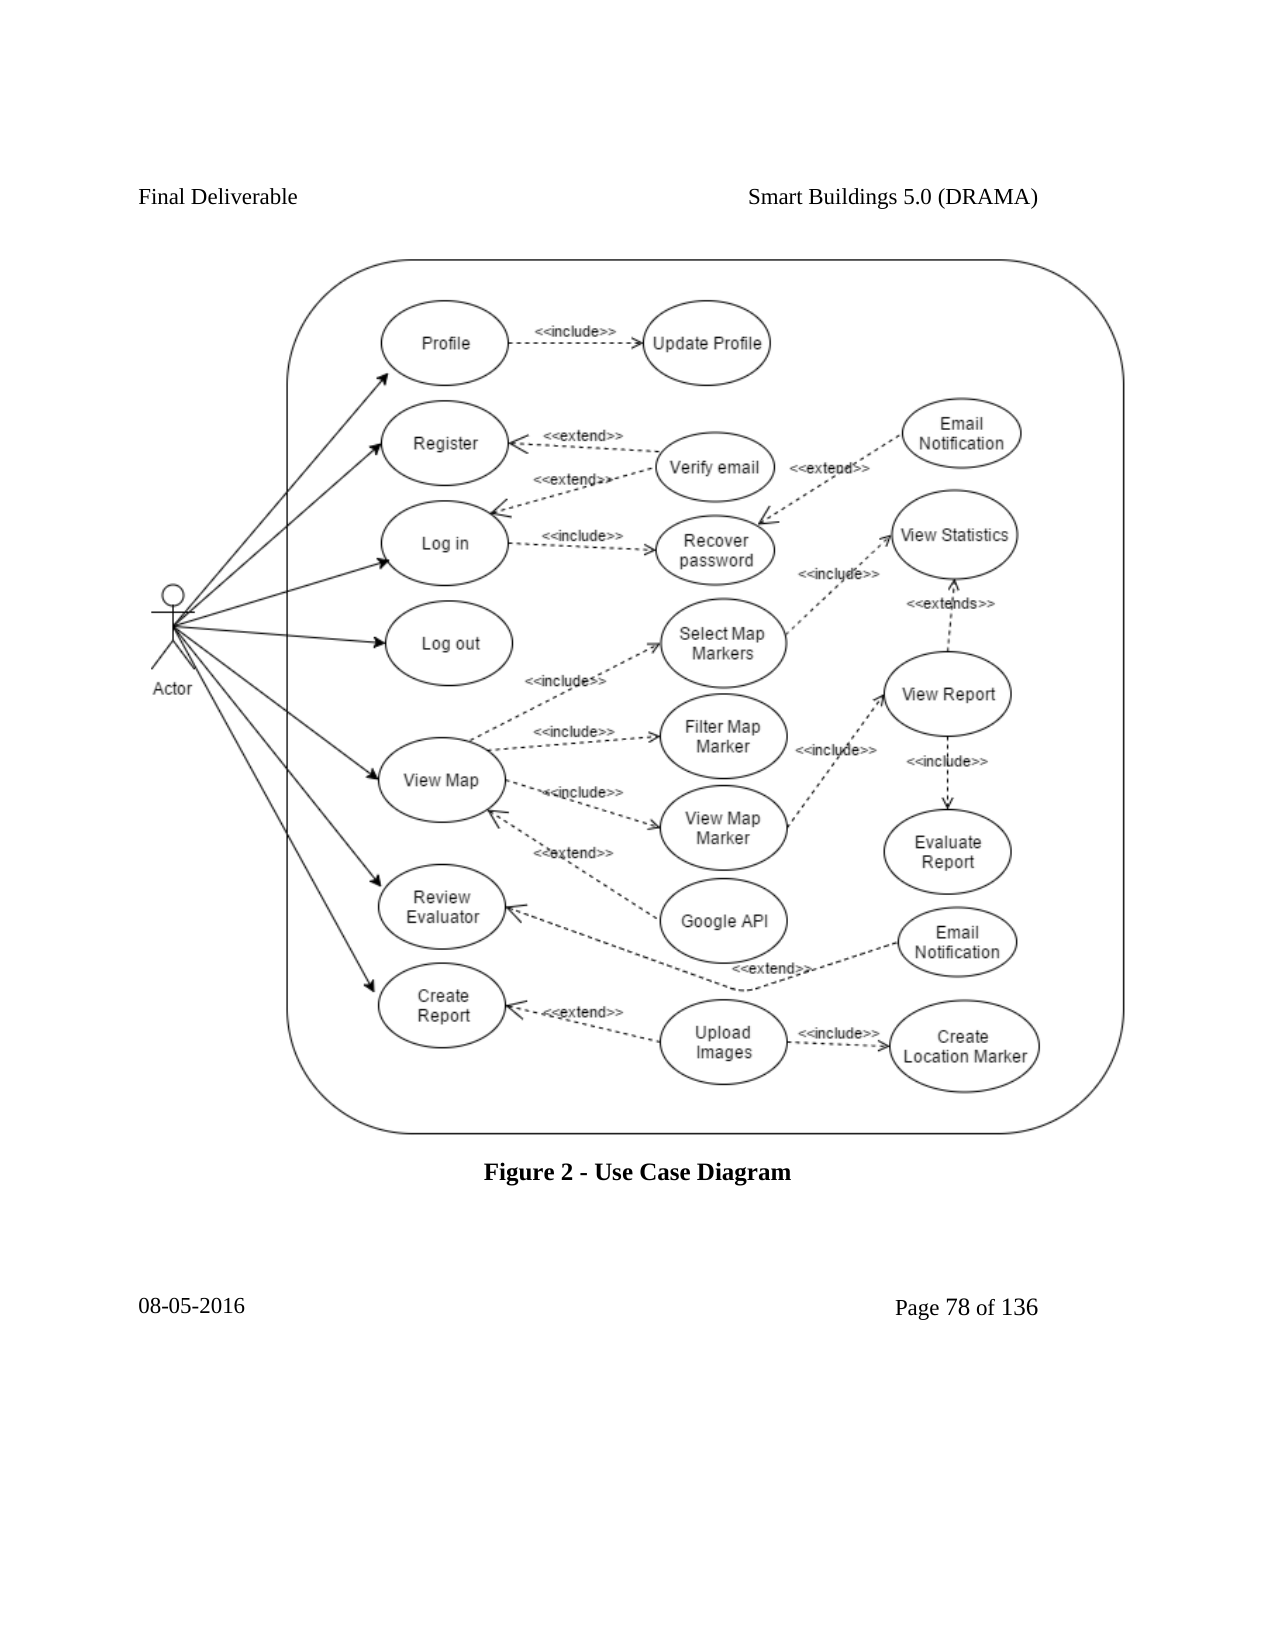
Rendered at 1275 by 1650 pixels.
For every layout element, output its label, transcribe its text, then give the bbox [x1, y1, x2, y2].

subtitle Figure 2 - Use Case Diagram [150, 1157, 1125, 1186]
